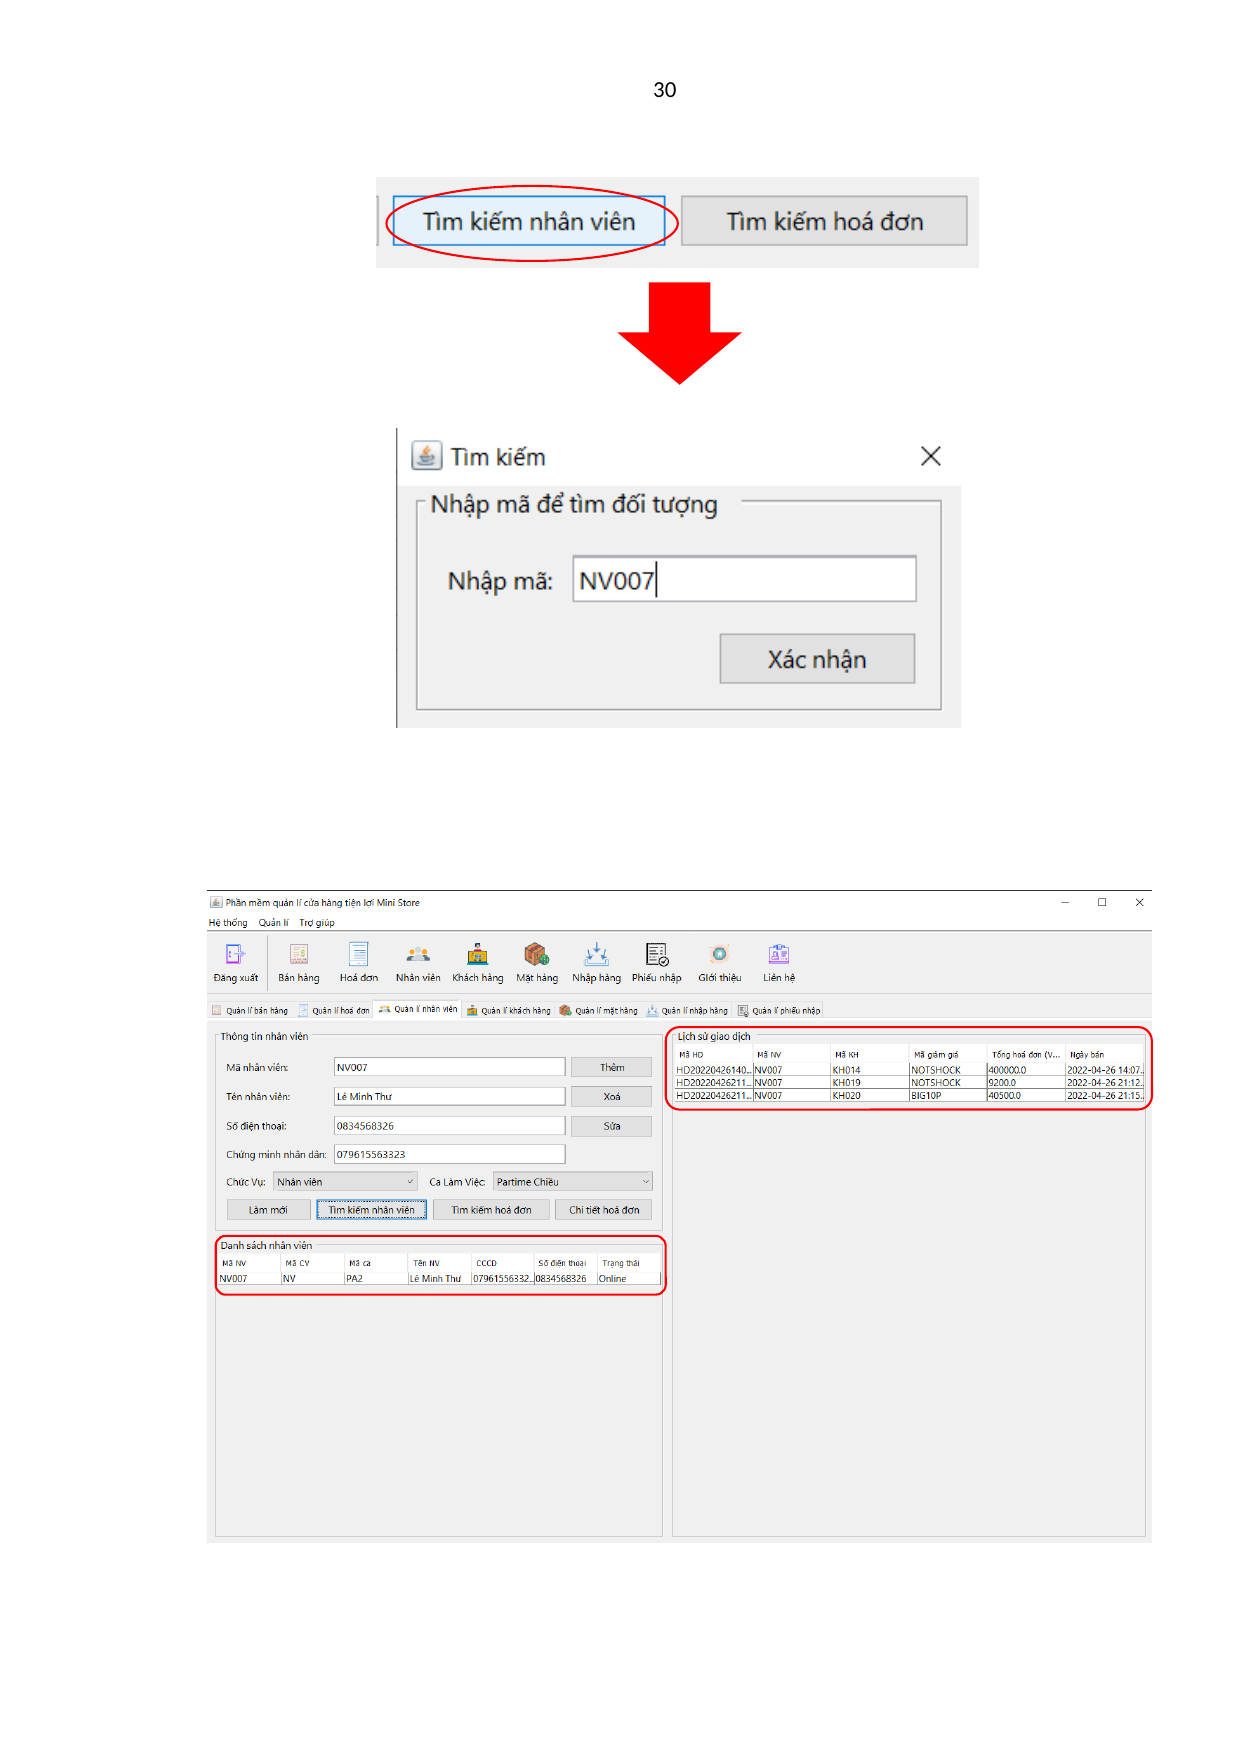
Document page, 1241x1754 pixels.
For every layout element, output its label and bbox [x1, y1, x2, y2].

picture [207, 890, 1152, 1543]
picture [396, 428, 961, 728]
picture [667, 1029, 1150, 1108]
picture [376, 177, 979, 268]
